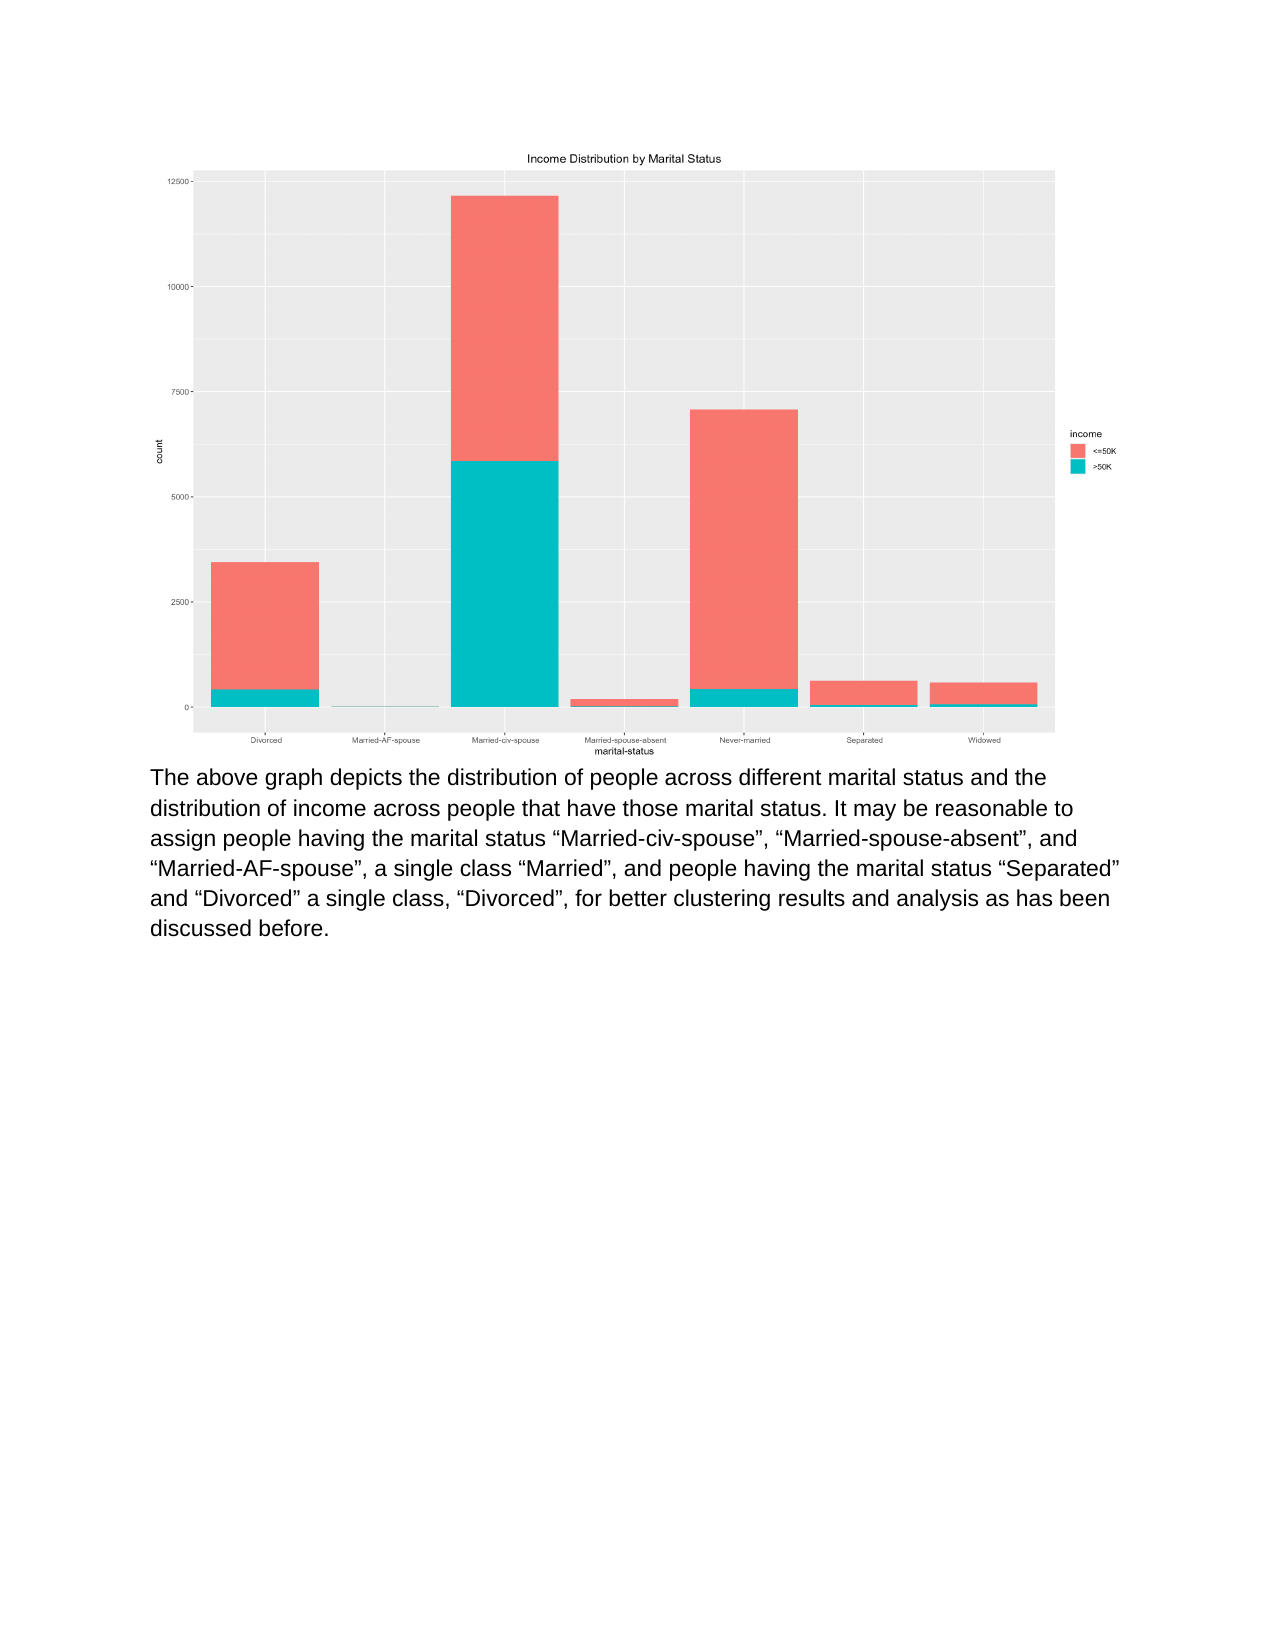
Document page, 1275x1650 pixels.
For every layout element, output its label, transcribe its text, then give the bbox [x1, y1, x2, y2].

picture [150, 150, 1125, 761]
text The above graph depicts the distribution of people across different marital status and the distribution of income across people that have those marital status. It may be reasonable to assign people having the marital status “Married-­civ-­spouse”, “Married­-spouse-­absent”, and “Married­-AF-­spouse”, a single class “Married”, and people having the marital status “Separated” and “Divorced” a single class, “Divorced”, for better clustering results and analysis as has been discussed before. [150, 764, 1125, 942]
